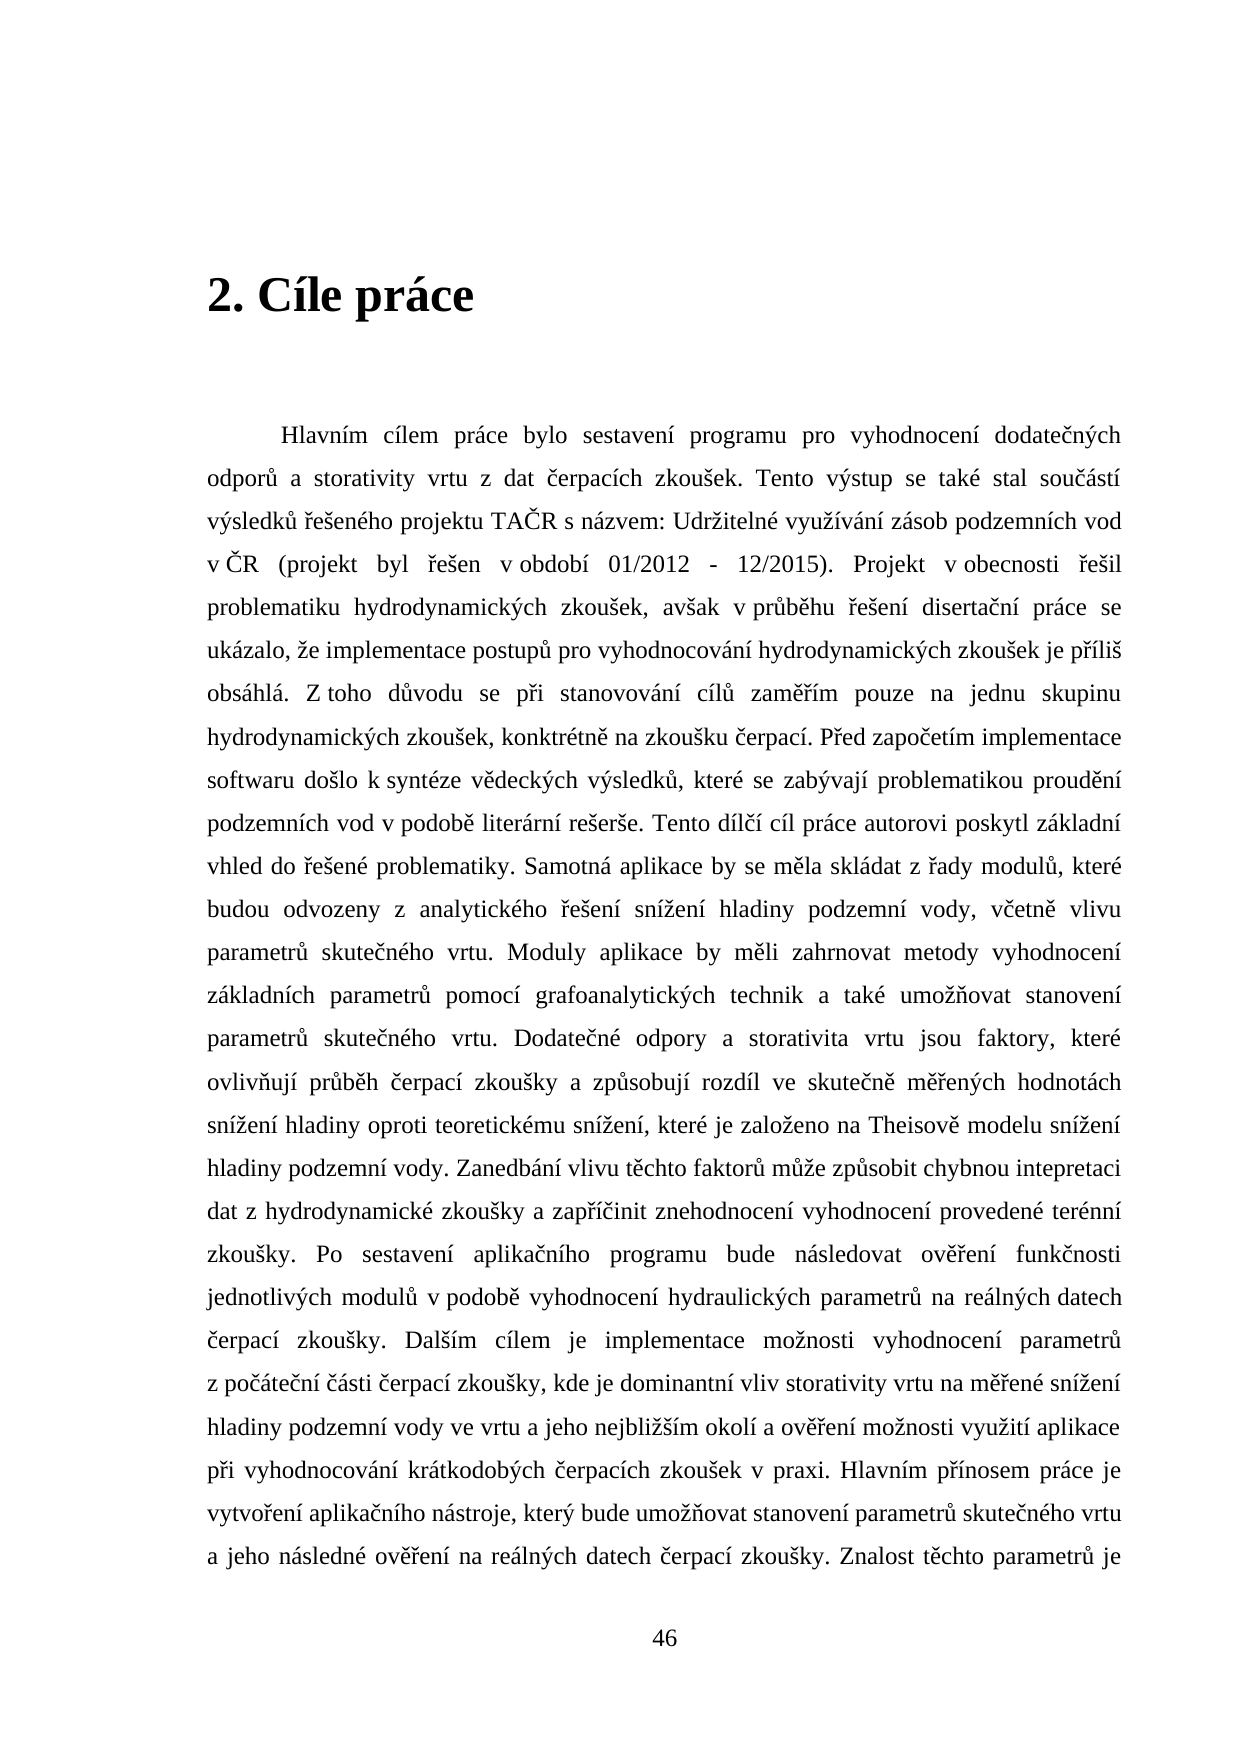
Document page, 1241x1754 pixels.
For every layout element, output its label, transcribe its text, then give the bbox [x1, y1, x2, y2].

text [207, 420, 1122, 1570]
subtitle 2. Cíle práce [207, 265, 1122, 322]
